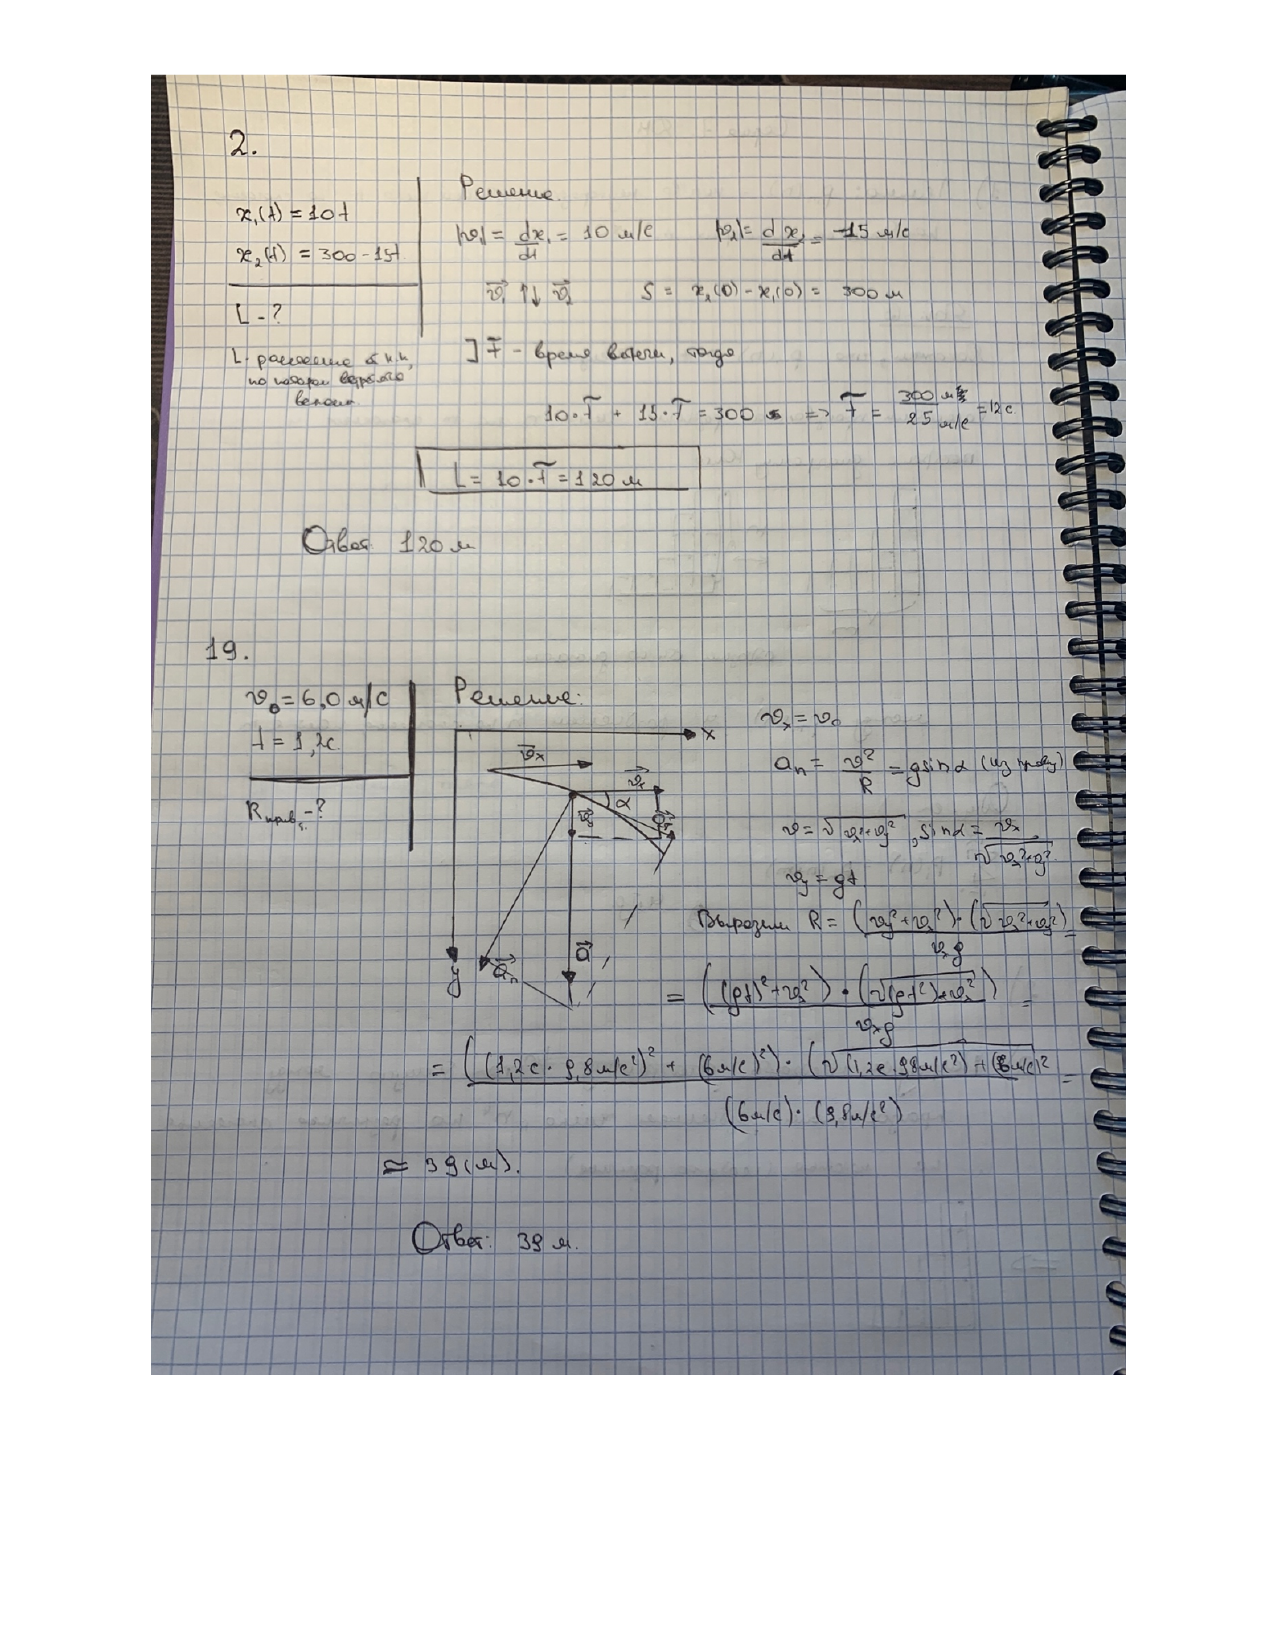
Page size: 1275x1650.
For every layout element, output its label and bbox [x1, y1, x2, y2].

picture [152, 76, 1126, 1373]
